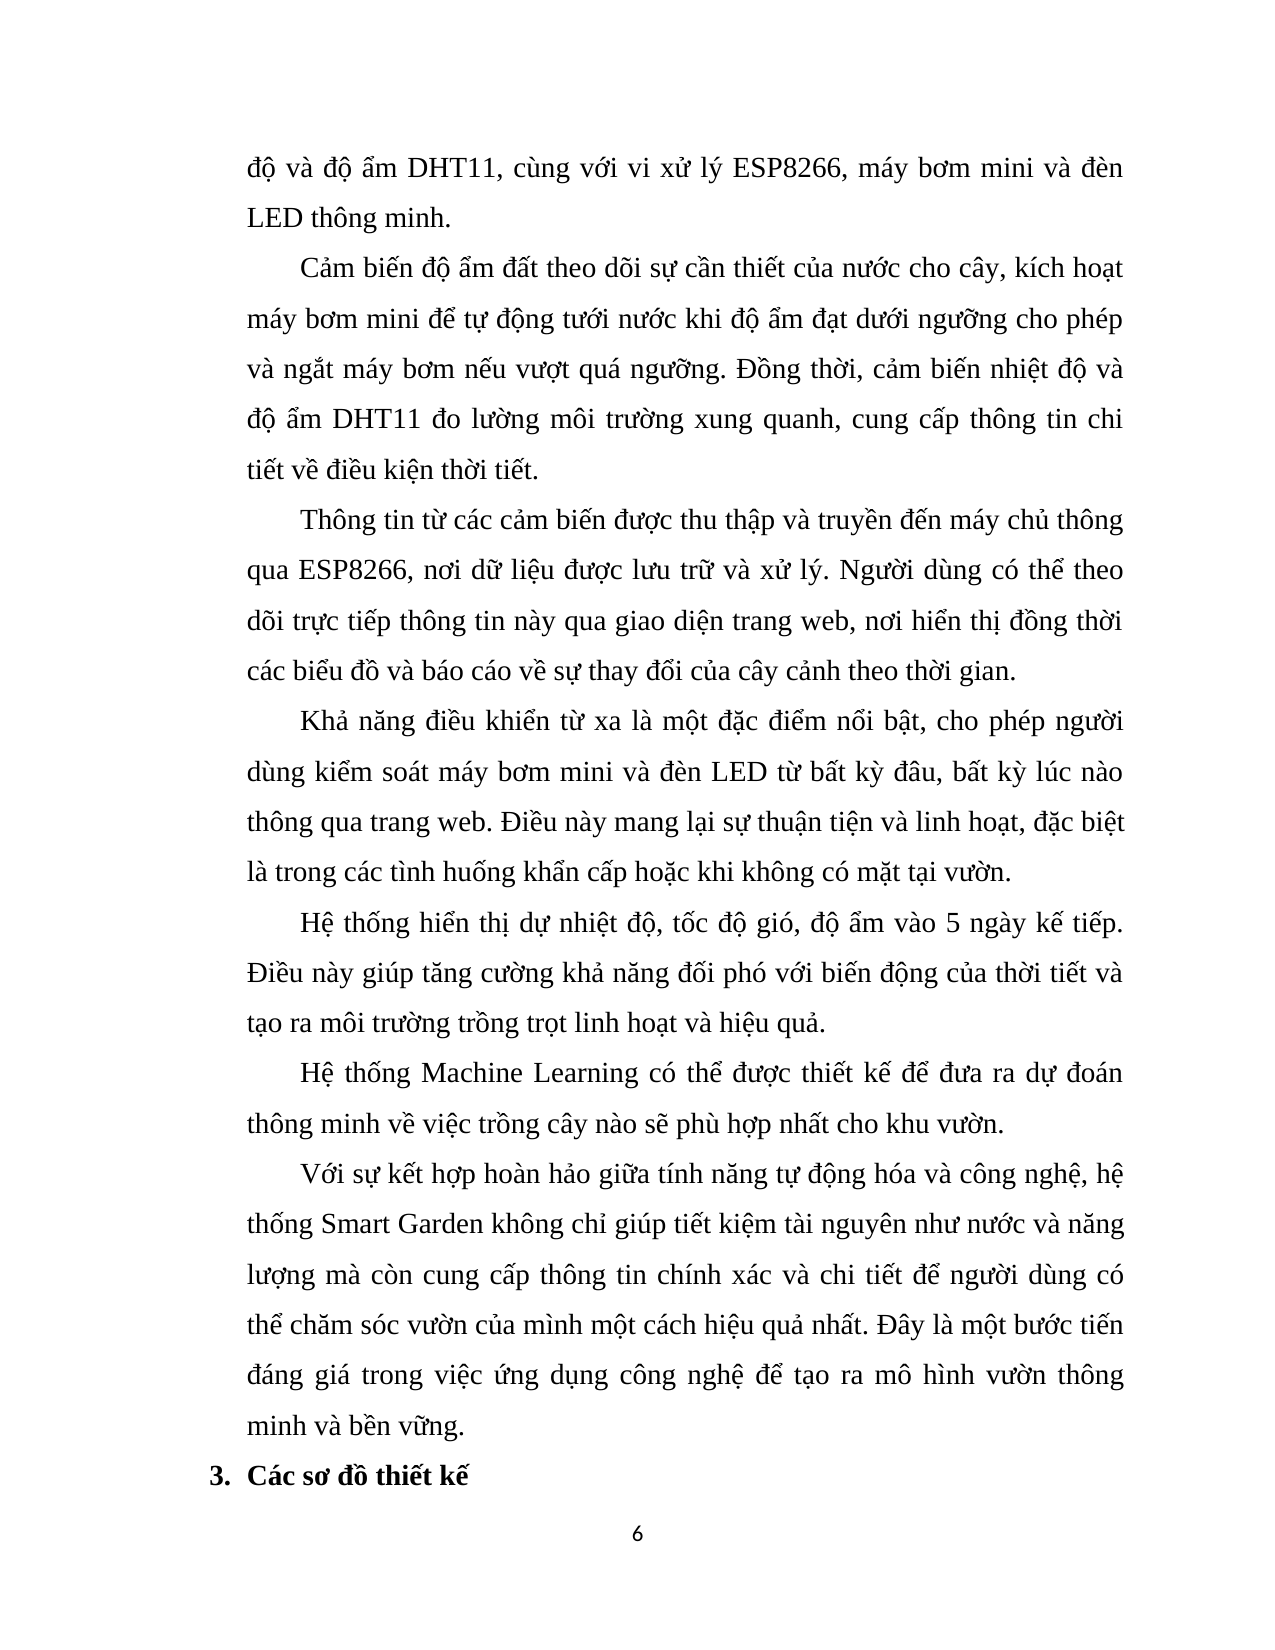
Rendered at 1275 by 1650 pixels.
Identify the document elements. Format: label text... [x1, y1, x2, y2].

text Khả năng điều khiển từ xa là một đặc điểm nổi bật, cho phép người dùng kiểm soát máy bơm mini và đèn LED từ bất kỳ đâu, bất kỳ lúc nào thông qua trang web. Điều này mang lại sự thuận tiện và linh hoạt, đặc biệt là trong các tình huống khẩn cấp hoặc khi không có mặt tại vườn. [247, 703, 1125, 888]
text Thông tin từ các cảm biến được thu thập và truyền đến máy chủ thông qua ESP8266, nơi dữ liệu được lưu trữ và xử lý. Người dùng có thể theo dõi trực tiếp thông tin này qua giao diện trang web, nơi hiển thị đồng thời các biểu đồ và báo cáo về sự thay đổi của cây cảnh theo thời gian. [247, 502, 1125, 687]
text Với sự kết hợp hoàn hảo giữa tính năng tự động hóa và công nghệ, hệ thống Smart Garden không chỉ giúp tiết kiệm tài nguyên như nước và năng lượng mà còn cung cấp thông tin chính xác và chi tiết để người dùng có thể chăm sóc vườn của mình một cách hiệu quả nhất. Đây là một bước tiến đáng giá trong việc ứng dụng công nghệ để tạo ra mô hình vườn thông minh và bền vững. [247, 1156, 1125, 1441]
text Hệ thống Machine Learning có thể được thiết kế để đưa ra dự đoán thông minh về việc trồng cây nào sẽ phù hợp nhất cho khu vườn. [247, 1056, 1125, 1139]
text Cảm biến độ ẩm đất theo dõi sự cần thiết của nước cho cây, kích hoạt máy bơm mini để tự động tưới nước khi độ ẩm đạt dưới ngưỡng cho phép và ngắt máy bơm nếu vượt quá ngưỡng. Đồng thời, cảm biến nhiệt độ và độ ẩm DHT11 đo lường môi trường xung quanh, cung cấp thông tin chi tiết về điều kiện thời tiết. [247, 251, 1125, 485]
text Hệ thống hiển thị dự nhiệt độ, tốc độ gió, độ ẩm vào 5 ngày kế tiếp. Điều này giúp tăng cường khả năng đối phó với biến động của thời tiết và tạo ra môi trường trồng trọt linh hoạt và hiệu quả. [247, 905, 1125, 1039]
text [247, 150, 1125, 234]
list Các sơ đồ thiết kế [209, 1458, 1125, 1492]
